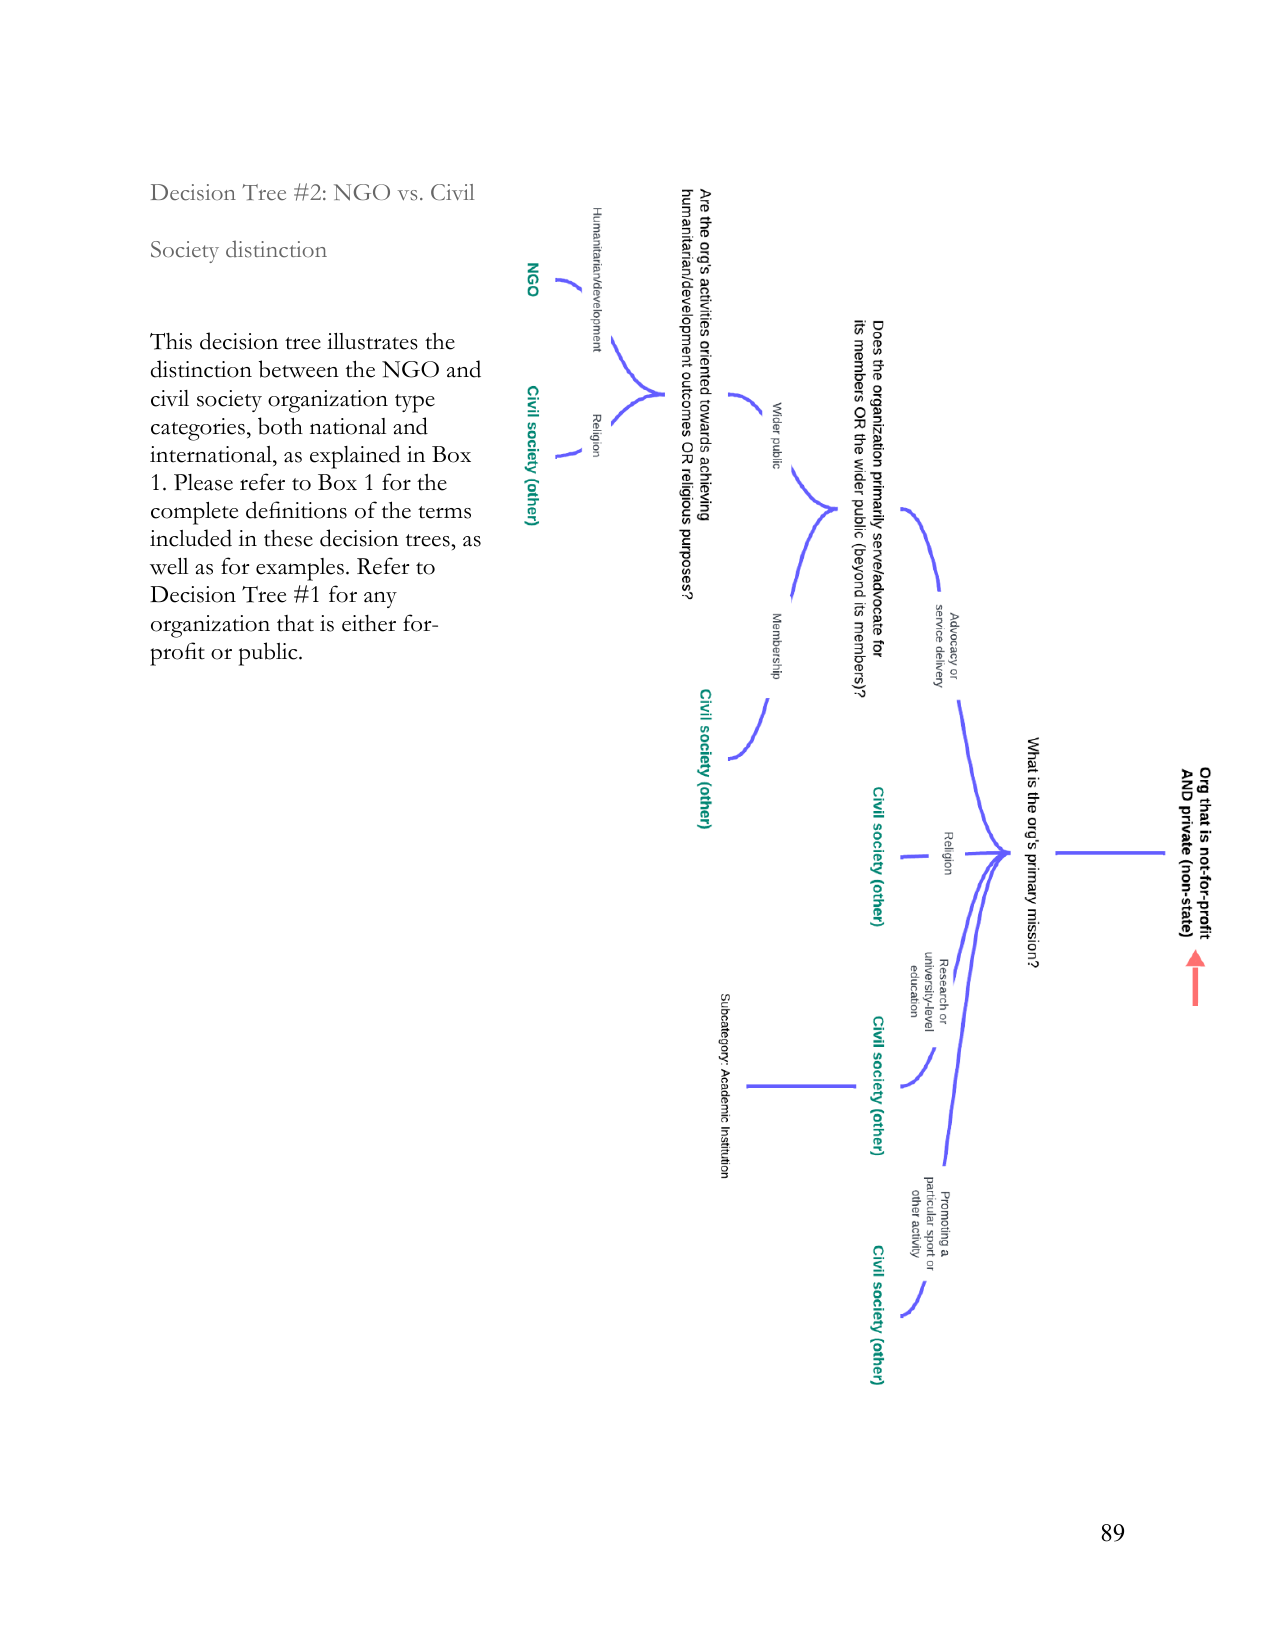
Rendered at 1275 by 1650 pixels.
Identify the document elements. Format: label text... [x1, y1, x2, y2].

picture [483, 149, 1249, 1425]
subtitle Decision Tree #2: NGO vs. Civil Society distinction [150, 179, 483, 263]
text This decision tree illustrates the distinction between the NGO and civil society organization type categories, both national and international, as explained in Box 1. Please refer to Box 1 for the complete definitions of the terms included in these decision trees, as well as for examples. Refer to Decision Tree #1 for any organization that is either for-profit or public. [150, 328, 483, 666]
